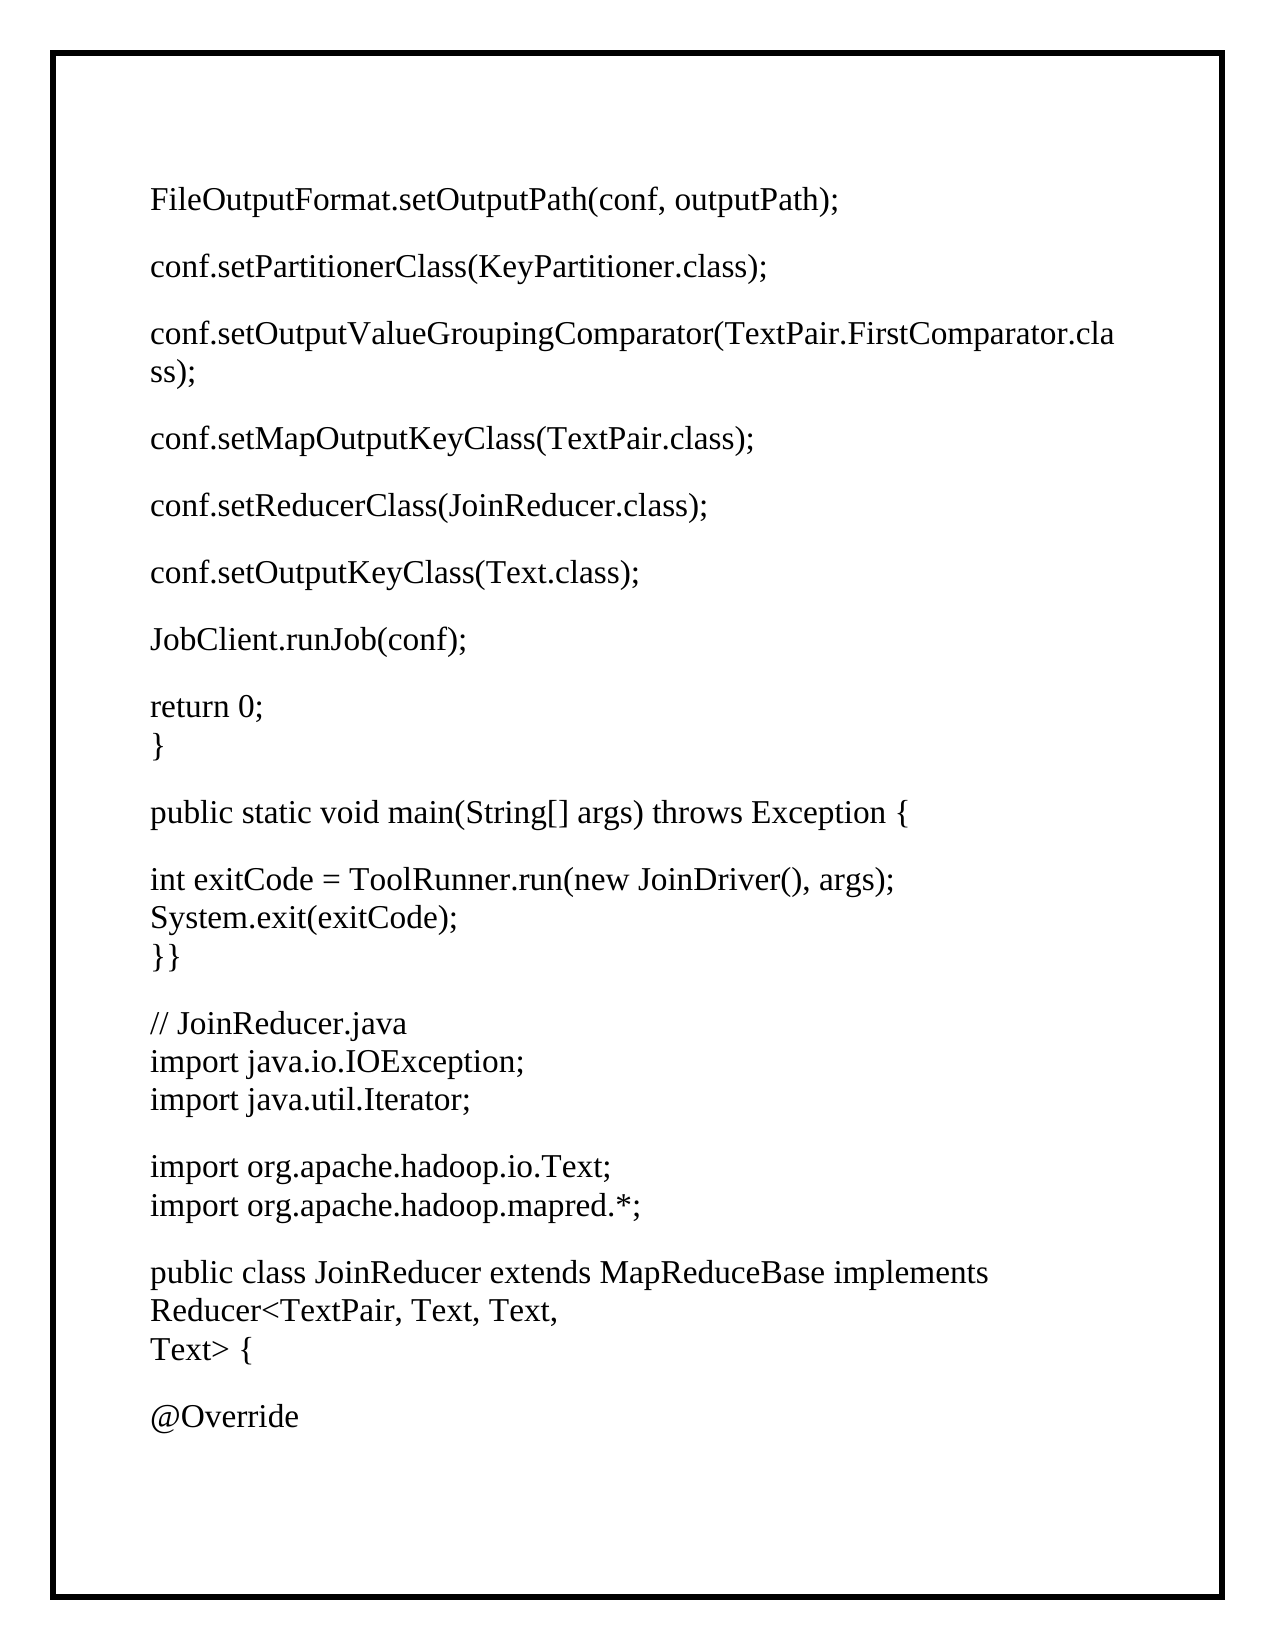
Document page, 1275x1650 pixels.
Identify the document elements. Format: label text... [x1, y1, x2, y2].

text int exitCode = ToolRunner.run(new JoinDriver(), args); [150, 859, 1125, 897]
text // JoinReducer.java [150, 1003, 1125, 1041]
text public static void main(String[] args) throws Exception { [150, 792, 1125, 830]
text conf.setOutputValueGroupingComparator(TextPair.FirstComparator.class); [150, 313, 1125, 389]
text return 0; [150, 687, 1125, 725]
text import org.apache.hadoop.mapred.*; [150, 1185, 1125, 1223]
text conf.setReducerClass(JoinReducer.class); [150, 485, 1125, 524]
text conf.setMapOutputKeyClass(TextPair.class); [150, 418, 1125, 457]
text System.exit(exitCode); [150, 897, 1125, 936]
text } [150, 725, 1125, 763]
text import java.io.IOException; [150, 1041, 1125, 1079]
text public class JoinReducer extends MapReduceBase implements Reducer<TextPair, Text, Text, [150, 1252, 1125, 1329]
text import java.util.Iterator; [150, 1079, 1125, 1118]
text conf.setOutputKeyClass(Text.class); [150, 552, 1125, 591]
text JobClient.runJob(conf); [150, 619, 1125, 658]
text conf.setPartitionerClass(KeyPartitioner.class); [150, 246, 1125, 284]
text Text> { [150, 1329, 1125, 1367]
text import org.apache.hadoop.io.Text; [150, 1147, 1125, 1185]
text @Override [150, 1396, 1125, 1434]
text }} [150, 936, 1125, 974]
text FileOutputFormat.setOutputPath(conf, outputPath); [150, 179, 1125, 217]
